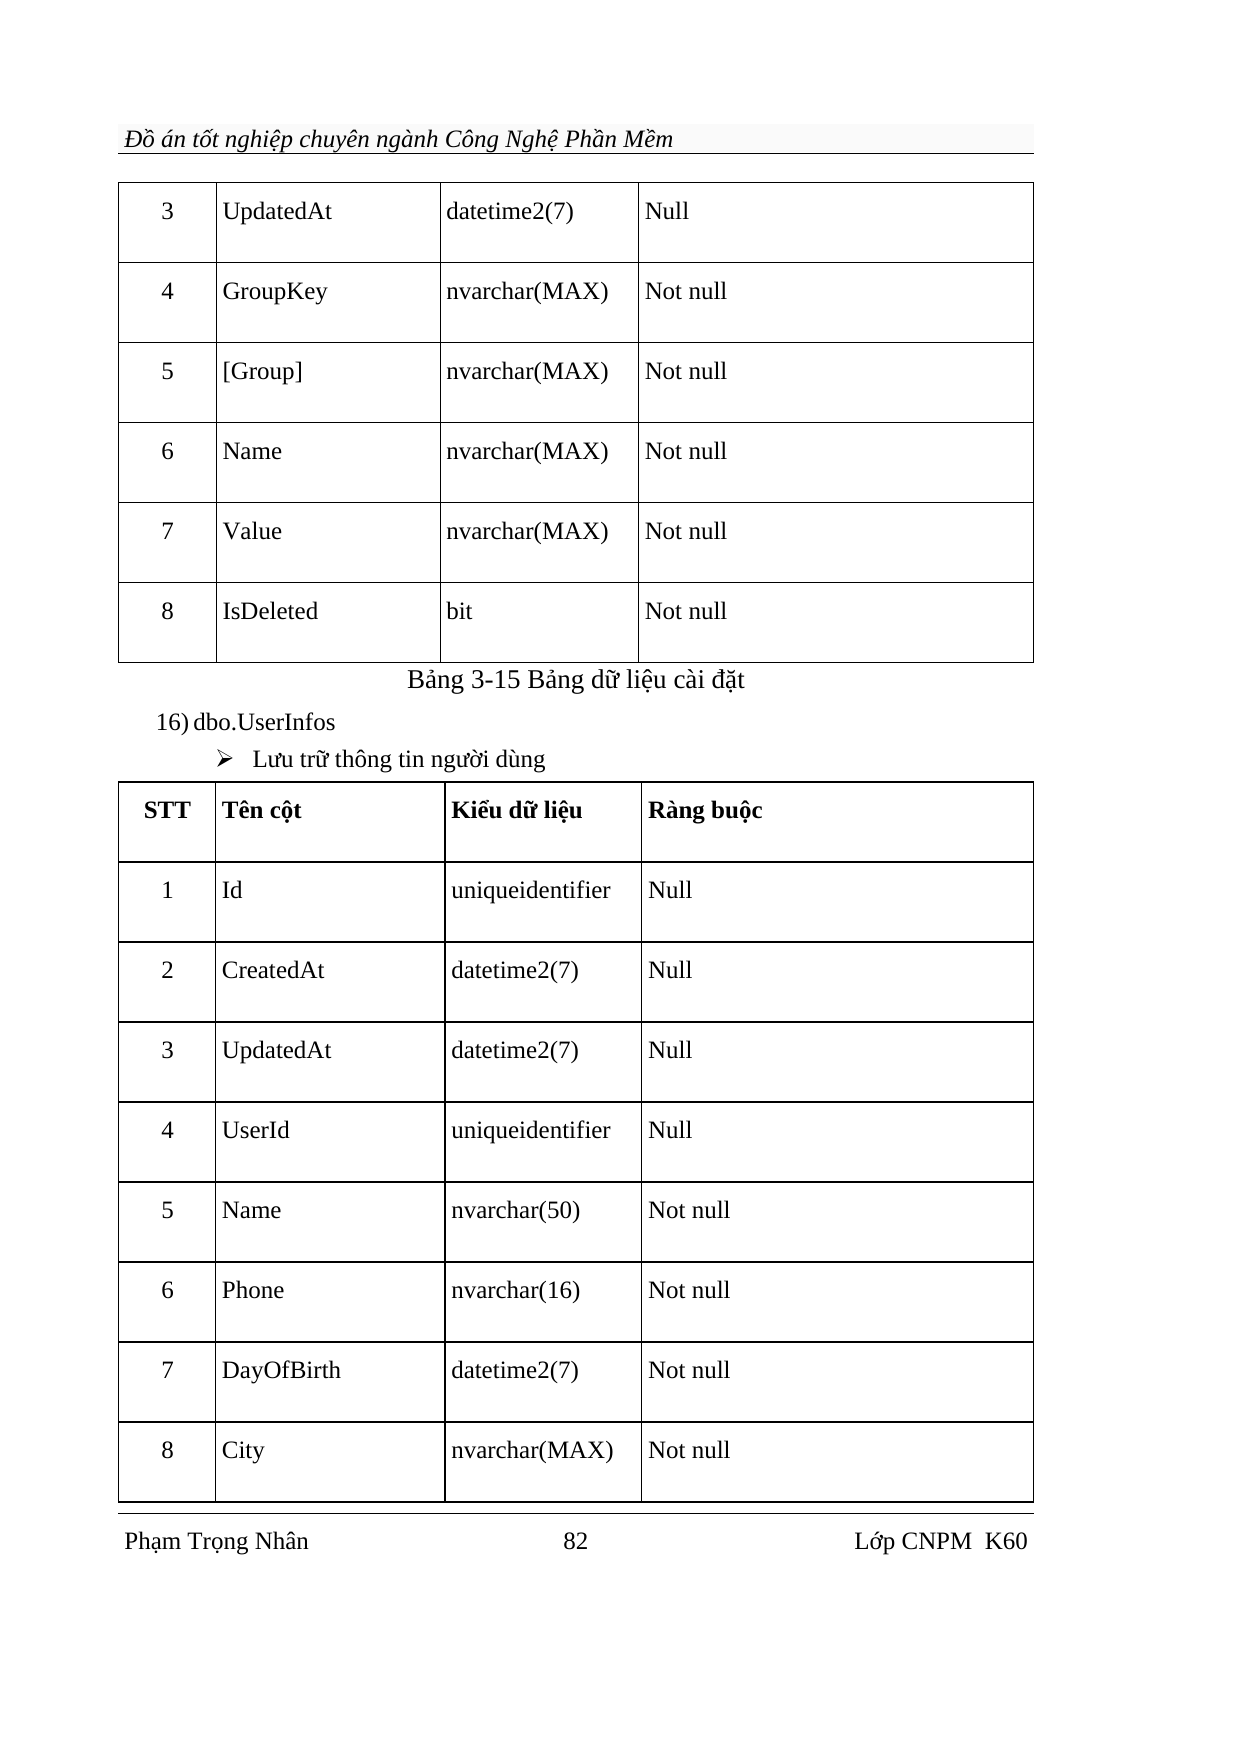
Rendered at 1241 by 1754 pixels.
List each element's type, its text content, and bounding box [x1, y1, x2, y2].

table_cell uniqueidentifier [446, 863, 641, 941]
table_cell nvarchar(16) [446, 1263, 641, 1341]
table_cell Not null [642, 1263, 1033, 1341]
table_header Tên cột [216, 783, 444, 861]
table_cell Id [216, 863, 444, 941]
table_cell UserId [216, 1103, 444, 1181]
table_cell uniqueidentifier [446, 1103, 641, 1181]
table_cell nvarchar(MAX) [441, 343, 638, 422]
table_cell datetime2(7) [446, 1023, 641, 1101]
table_cell Not null [642, 1183, 1033, 1261]
table_cell 4 [119, 263, 216, 342]
table_cell 5 [119, 343, 216, 422]
table_cell GroupKey [217, 263, 440, 342]
table_cell datetime2(7) [446, 1343, 641, 1421]
table_cell 2 [119, 943, 215, 1021]
table_cell nvarchar(MAX) [446, 1423, 641, 1501]
table_cell Phone [216, 1263, 444, 1341]
table_cell nvarchar(MAX) [441, 263, 638, 342]
table_cell bit [441, 583, 638, 662]
table_cell 3 [119, 1023, 215, 1101]
table_cell CreatedAt [216, 943, 444, 1021]
table_cell Not null [642, 1343, 1033, 1421]
table_cell 7 [119, 1343, 215, 1421]
table_cell 7 [119, 503, 216, 582]
table_header Kiểu dữ liệu [446, 783, 641, 861]
list Lưu trữ thông tin người dùng [215, 744, 1033, 773]
table_cell 4 [119, 1103, 215, 1181]
table_cell Not null [639, 263, 1033, 342]
table_cell IsDeleted [217, 583, 440, 662]
table_cell Not null [642, 1423, 1033, 1501]
table_cell UpdatedAt [216, 1023, 444, 1101]
table_cell datetime2(7) [446, 943, 641, 1021]
list dbo.UserInfos [156, 707, 1033, 736]
table_header Ràng buộc [642, 783, 1033, 861]
table_cell 8 [119, 583, 216, 662]
table_cell 1 [119, 863, 215, 941]
table_cell 5 [119, 1183, 215, 1261]
table_cell Null [642, 863, 1033, 941]
table_cell Name [217, 423, 440, 502]
table_cell Null [642, 1103, 1033, 1181]
table_cell Null [639, 183, 1033, 262]
text Bảng 3-15 Bảng dữ liệu cài đặt [118, 663, 1033, 694]
table_cell nvarchar(50) [446, 1183, 641, 1261]
table_cell Not null [639, 423, 1033, 502]
table_cell Value [217, 503, 440, 582]
table_cell Name [216, 1183, 444, 1261]
table_cell DayOfBirth [216, 1343, 444, 1421]
table_cell nvarchar(MAX) [441, 423, 638, 502]
table_cell Not null [639, 503, 1033, 582]
table_cell nvarchar(MAX) [441, 503, 638, 582]
table_cell 8 [119, 1423, 215, 1501]
table_cell Null [642, 943, 1033, 1021]
table_cell City [216, 1423, 444, 1501]
table_cell Not null [639, 343, 1033, 422]
table_cell UpdatedAt [217, 183, 440, 262]
table_cell [Group] [217, 343, 440, 422]
table_cell datetime2(7) [441, 183, 638, 262]
table_cell Not null [639, 583, 1033, 662]
table_header STT [119, 783, 215, 861]
table_cell Null [642, 1023, 1033, 1101]
table_cell 6 [119, 423, 216, 502]
table_cell 6 [119, 1263, 215, 1341]
table_cell 3 [119, 183, 216, 262]
